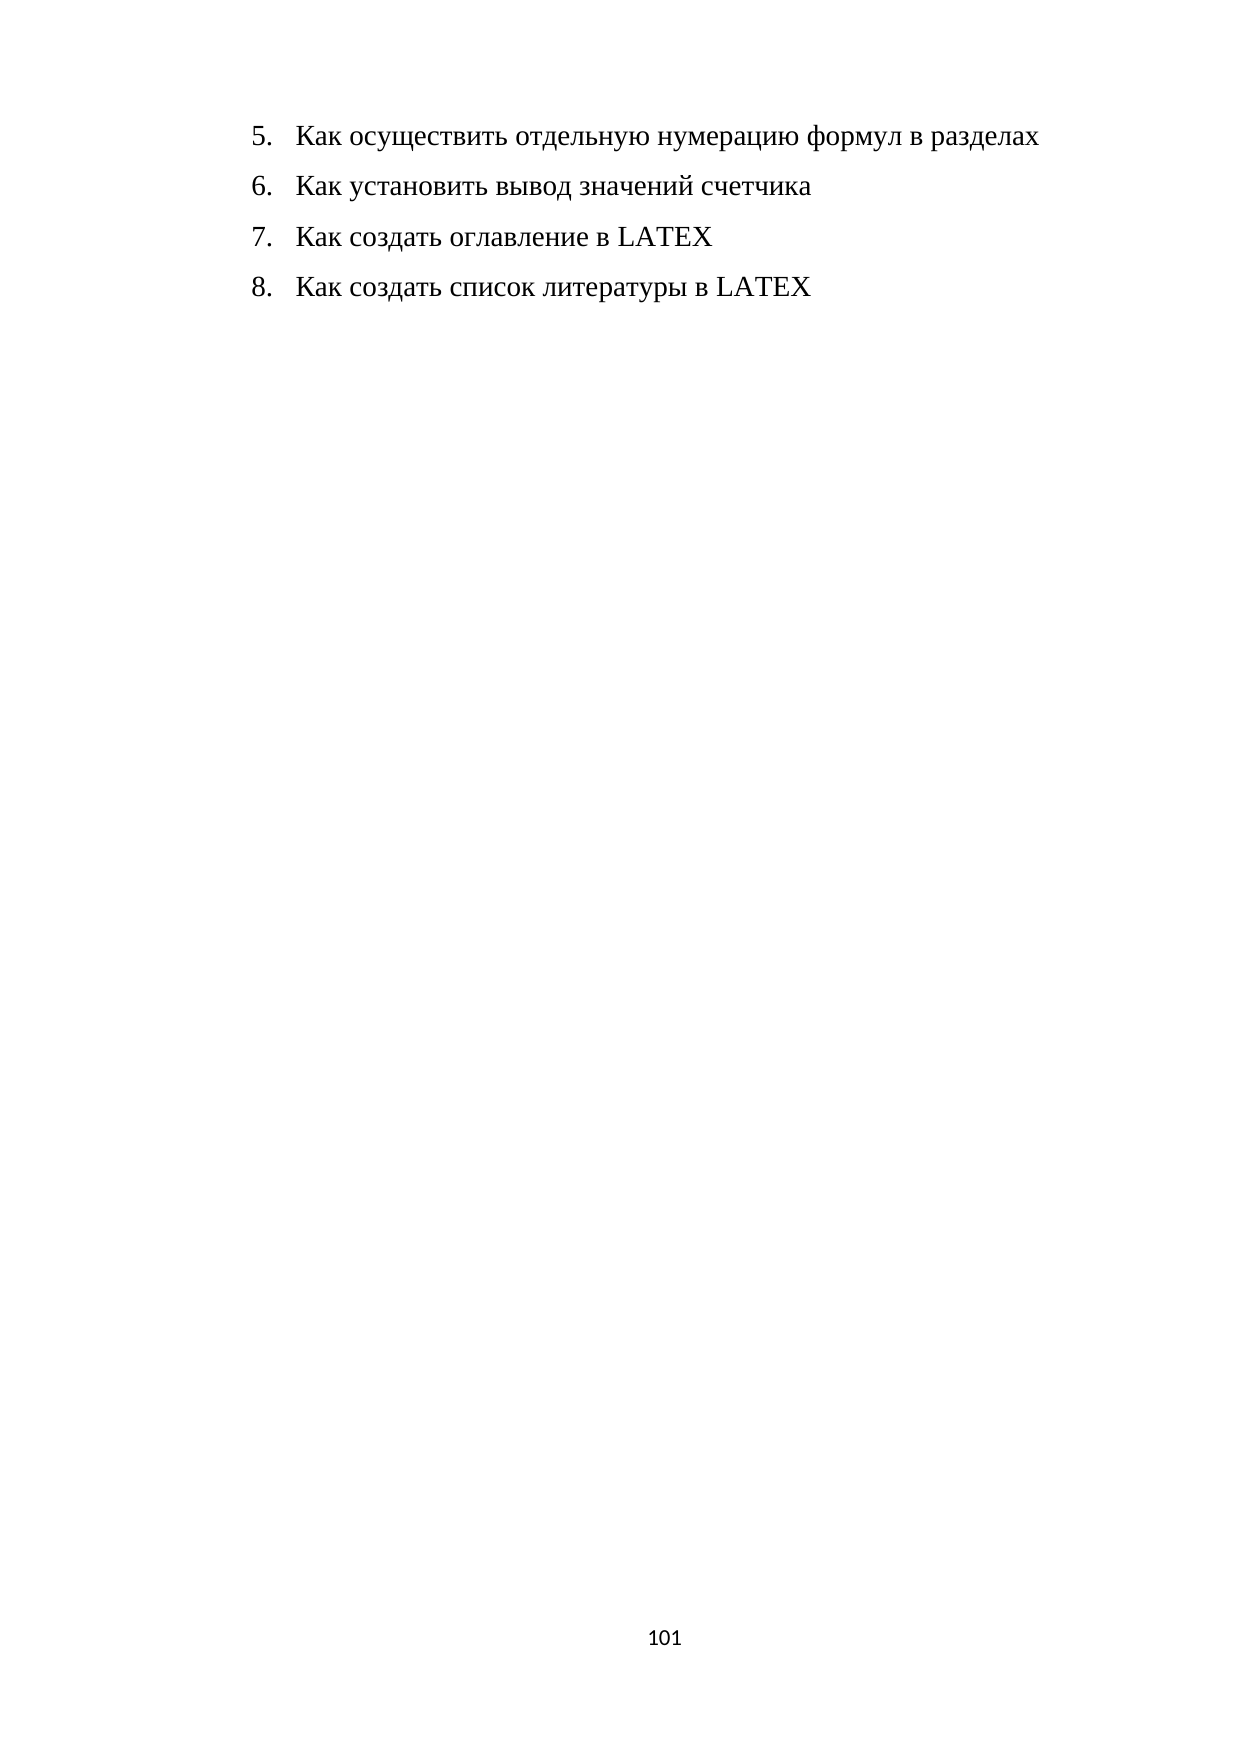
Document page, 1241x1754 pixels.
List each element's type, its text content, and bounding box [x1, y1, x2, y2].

list Как установить вывод значений счетчика [177, 168, 1152, 202]
list Как создать оглавление в LATEX [177, 219, 1152, 252]
list Как создать список литературы в LATEX [177, 269, 1152, 303]
list Как осуществить отдельную нумерацию формул в разделах [177, 118, 1152, 152]
